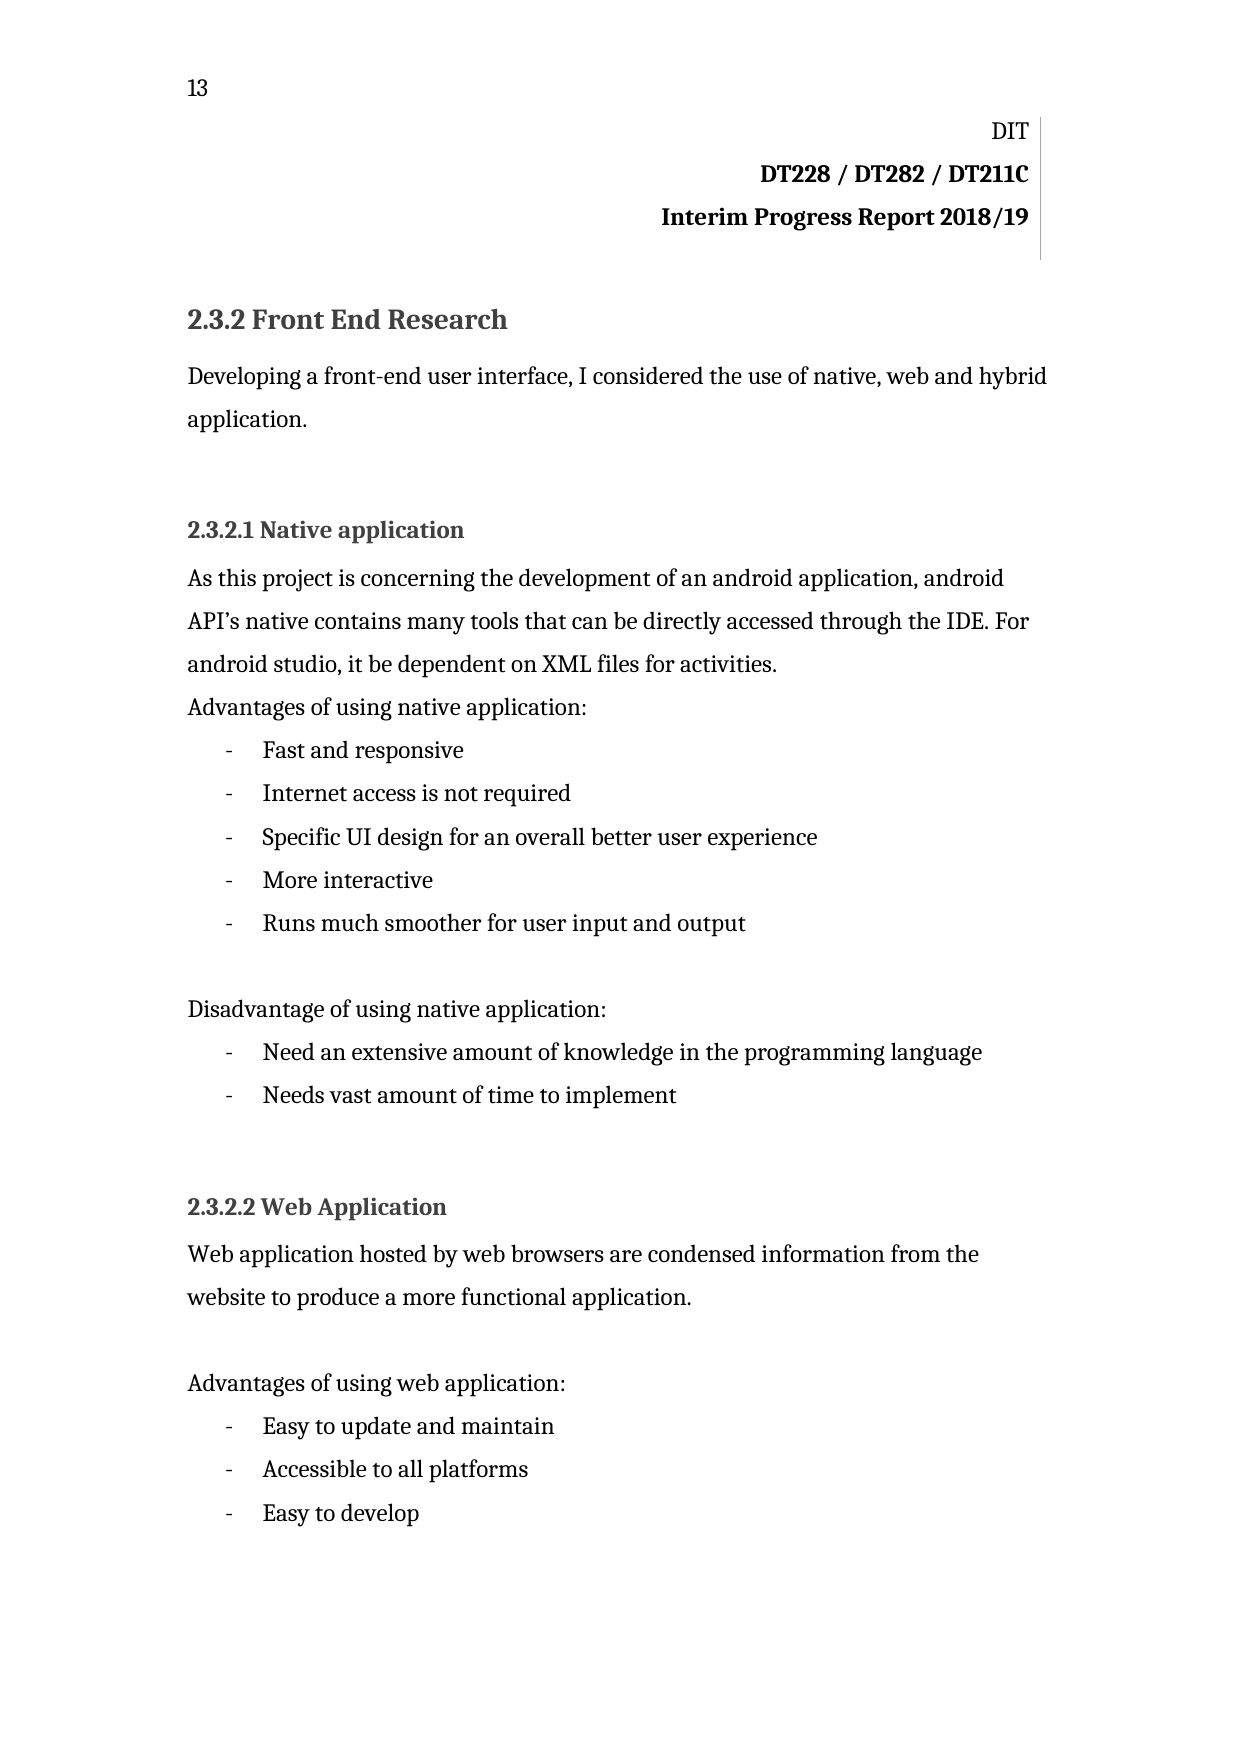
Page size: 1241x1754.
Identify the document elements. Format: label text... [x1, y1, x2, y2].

list More interactive [225, 866, 1053, 894]
list Easy to develop [225, 1498, 1053, 1527]
subtitle 2.3.2.2 Web Application [187, 1192, 1053, 1221]
list Specific UI design for an overall better user experience [225, 822, 1053, 851]
subtitle 2.3.2 Front End Research [187, 303, 1053, 337]
list Easy to update and maintain [225, 1412, 1053, 1441]
text Developing a front-end user interface, I considered the use of native, web and hybrid application. [187, 362, 1053, 434]
text As this project is concerning the development of an android application, android API’s native contains many tools that can be directly accessed through the IDE. For android studio, it be dependent on XML files for activities. [187, 564, 1053, 679]
list Runs much smoother for user input and output [225, 909, 1053, 937]
subtitle 2.3.2.1 Native application [187, 516, 1053, 545]
text Advantages of using native application: [187, 693, 1053, 722]
text Disadvantage of using native application: [187, 995, 1053, 1024]
list Need an extensive amount of knowledge in the programming language [225, 1038, 1053, 1067]
list Internet access is not required [225, 779, 1053, 808]
text Web application hosted by web browsers are condensed information from the website to produce a more functional application. [187, 1240, 1053, 1312]
list Needs vast amount of time to implement [225, 1081, 1053, 1110]
list Accessible to all platforms [225, 1455, 1053, 1484]
text Advantages of using web application: [187, 1369, 1053, 1398]
list Fast and responsive [225, 736, 1053, 765]
